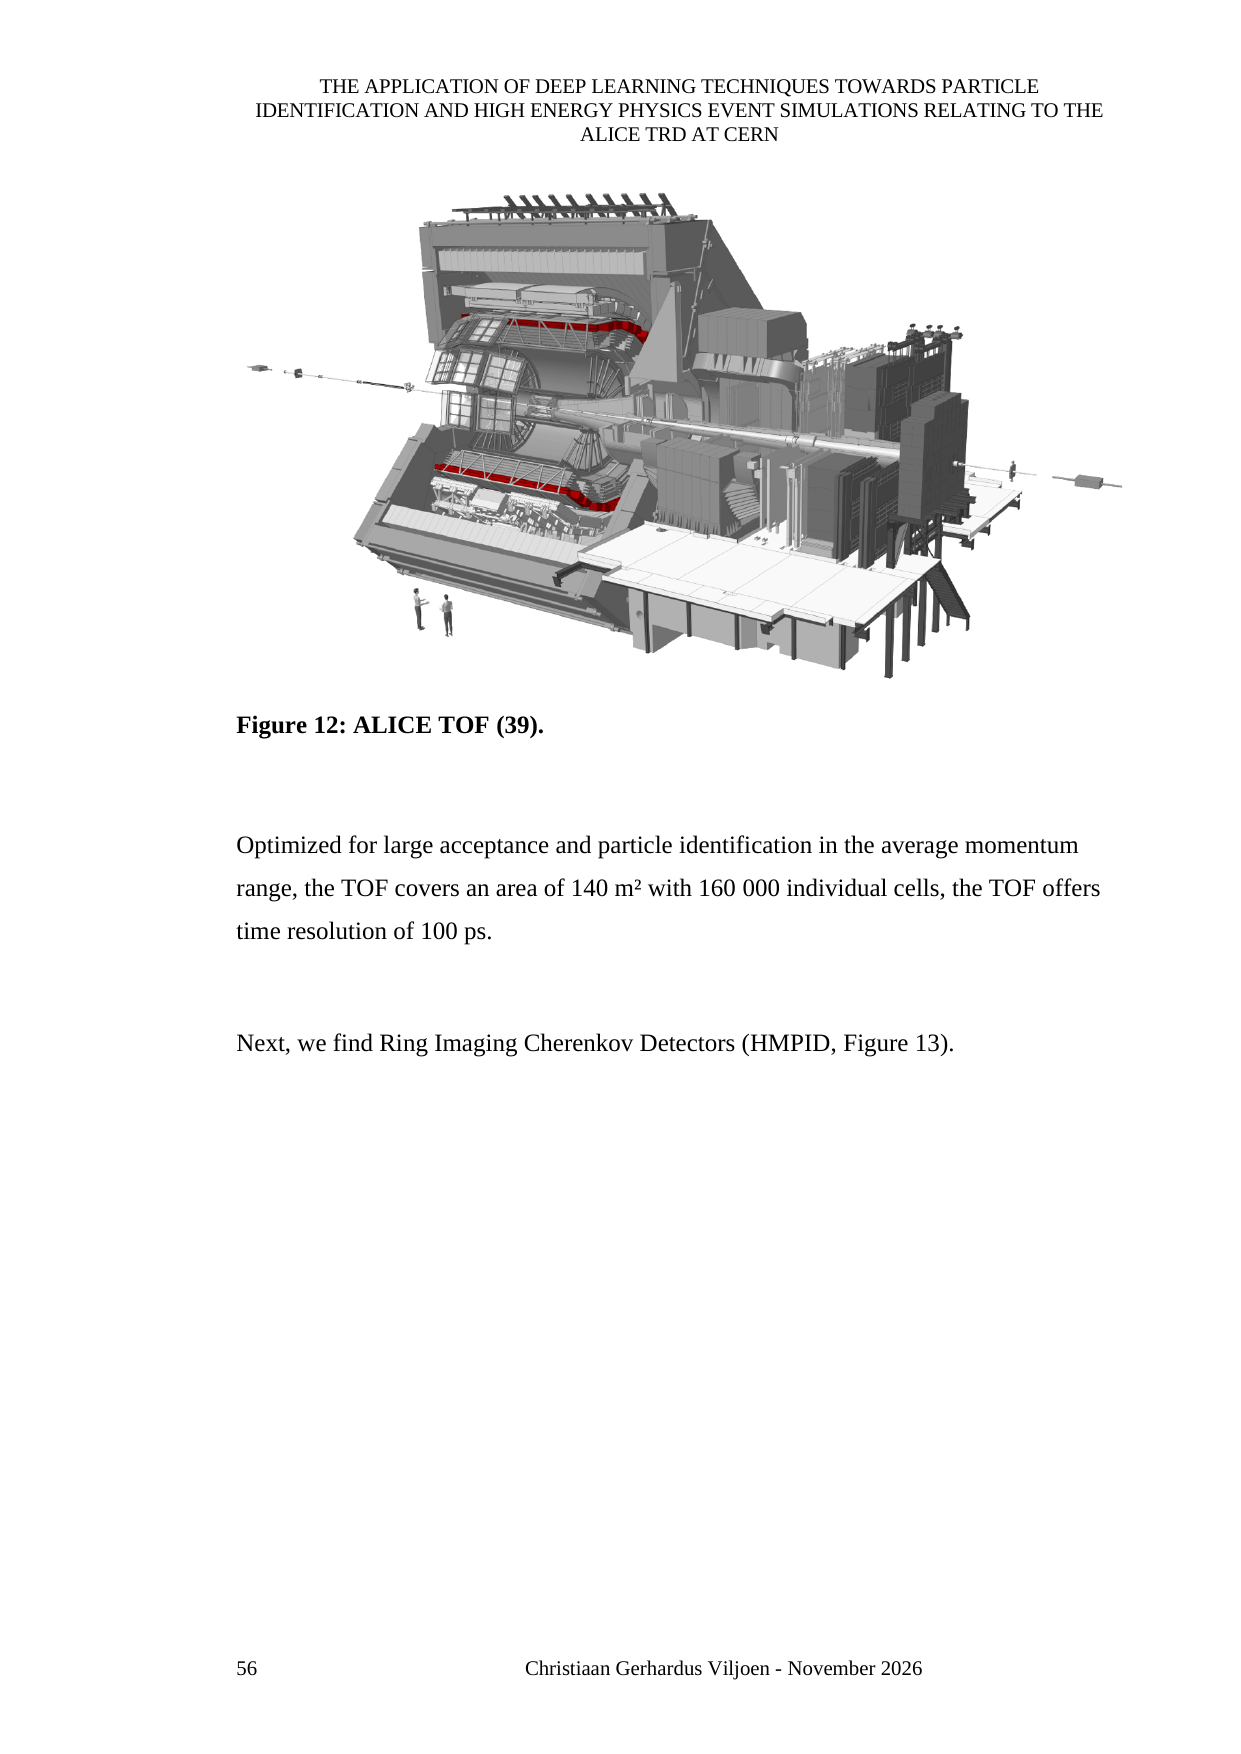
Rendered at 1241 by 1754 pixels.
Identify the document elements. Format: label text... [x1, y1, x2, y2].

text Figure : ALICE TOF . [236, 711, 1122, 739]
picture [236, 183, 1123, 684]
text Optimized for large acceptance and particle identification in the average momentum range, the TOF covers an area of 140 m² with 160 000 individual cells, the TOF offers time resolution of 100 ps. [236, 830, 1122, 945]
text Next, we find Ring Imaging Cherenkov Detectors (HMPID, Figure 14). [236, 1028, 1122, 1056]
